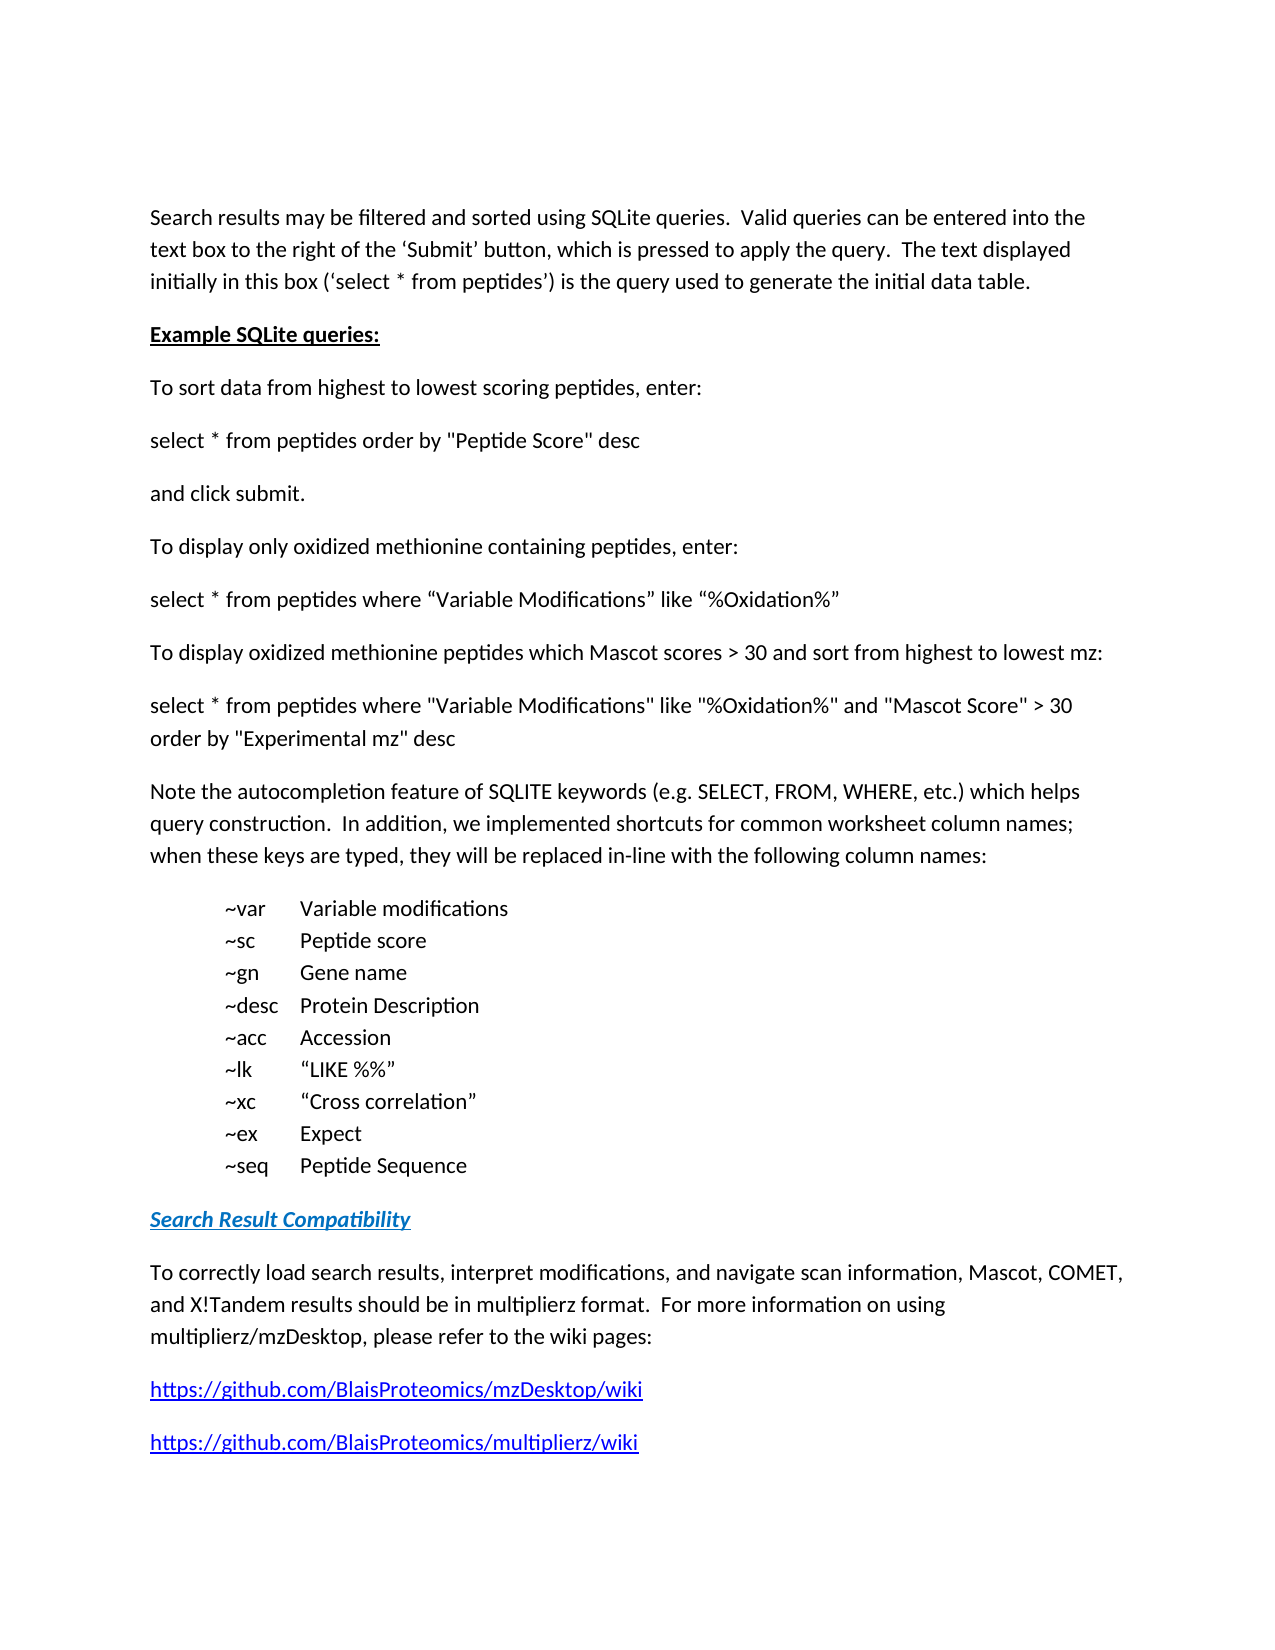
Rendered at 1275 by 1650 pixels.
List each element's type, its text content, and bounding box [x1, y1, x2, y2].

list ~var Variable modifications [225, 894, 1125, 922]
text To display oxidized methionine peptides which Mascot scores > 30 and sort from highest to lowest mz: [150, 638, 1125, 667]
text Search Result Compatibility [150, 1205, 1125, 1233]
text Example SQLite queries: [150, 320, 1125, 348]
list ~desc Protein Description [225, 991, 1125, 1019]
text https://github.com/BlaisProteomics/multiplierz/wiki [150, 1428, 1125, 1456]
text To correctly load search results, interpret modifications, and navigate scan information, Mascot, COMET, and X!Tandem results should be in multiplierz format. For more information on using multiplierz/mzDesktop, please refer to the wiki pages: [150, 1258, 1125, 1350]
text select * from peptides where “Variable Modifications” like “%Oxidation%” [150, 586, 1125, 613]
text To display only oxidized methionine containing peptides, enter: [150, 532, 1125, 561]
list ~acc Accession [225, 1023, 1125, 1051]
list ~gn Gene name [225, 958, 1125, 987]
text https://github.com/BlaisProteomics/mzDesktop/wiki [150, 1375, 1125, 1403]
list ~seq Peptide Sequence [225, 1152, 1125, 1180]
list ~sc Peptide score [225, 926, 1125, 954]
text select * from peptides order by "Peptide Score" desc [150, 426, 1125, 454]
text Note the autocompletion feature of SQLITE keywords (e.g. SELECT, FROM, WHERE, etc.) which helps query construction. In addition, we implemented shortcuts for common worksheet column names; when these keys are typed, they will be replaced in-line with the following column names: [150, 777, 1125, 869]
text To sort data from highest to lowest scoring peptides, enter: [150, 373, 1125, 401]
list ~lk “LIKE %%” [225, 1055, 1125, 1083]
text Search results may be filtered and sorted using SQLite queries. Valid queries can be entered into the text box to the right of the ‘Submit’ button, which is pressed to apply the query. The text displayed initially in this box (‘select * from peptides’) is the query used to generate the initial data table. [150, 203, 1125, 295]
text and click submit. [150, 479, 1125, 507]
list ~xc “Cross correlation” [225, 1087, 1125, 1115]
text select * from peptides where "Variable Modifications" like "%Oxidation%" and "Mascot Score" > 30 order by "Experimental mz" desc [150, 692, 1125, 752]
list ~ex Expect [225, 1119, 1125, 1147]
